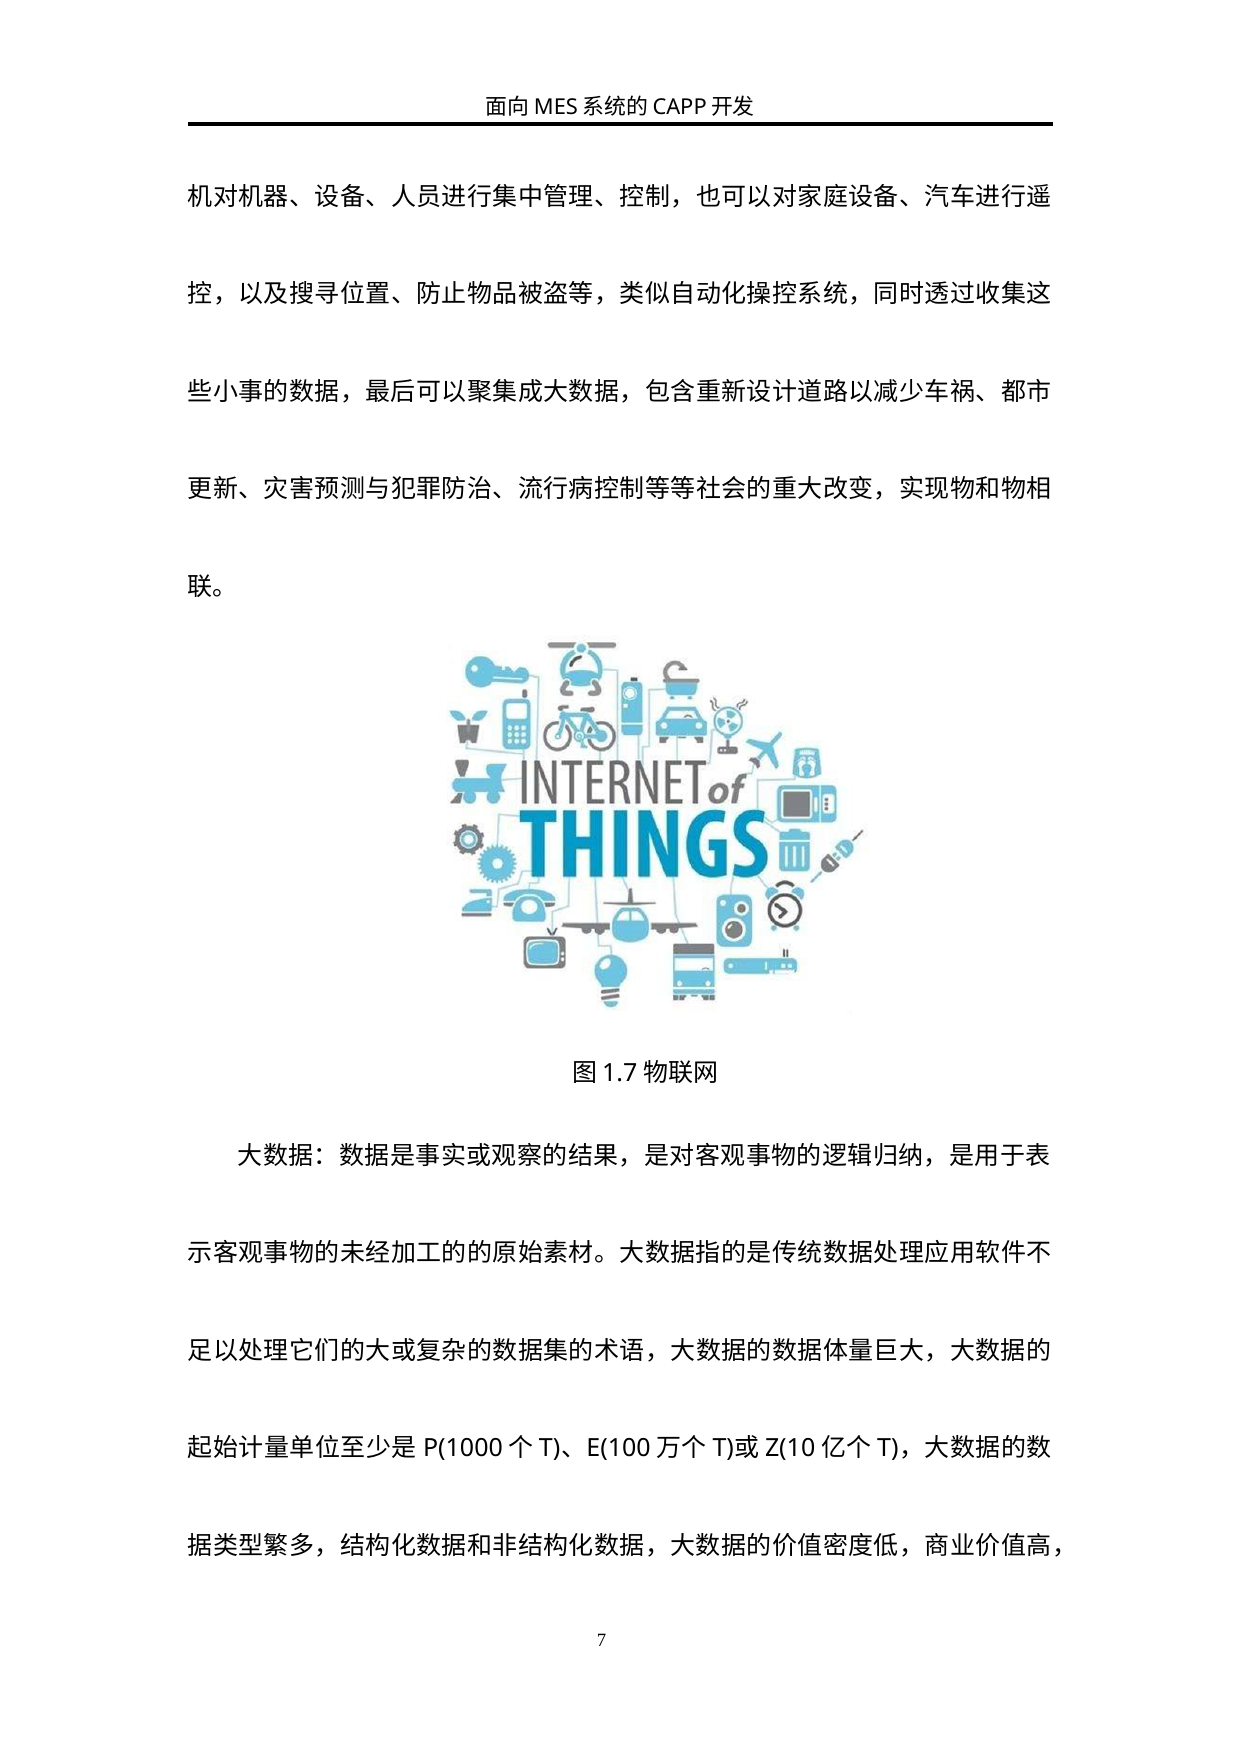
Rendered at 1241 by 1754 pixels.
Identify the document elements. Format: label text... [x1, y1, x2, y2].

picture [386, 635, 904, 1015]
text 图1.7 物联网 [187, 1038, 1053, 1103]
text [187, 1121, 1053, 1576]
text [187, 162, 1053, 617]
